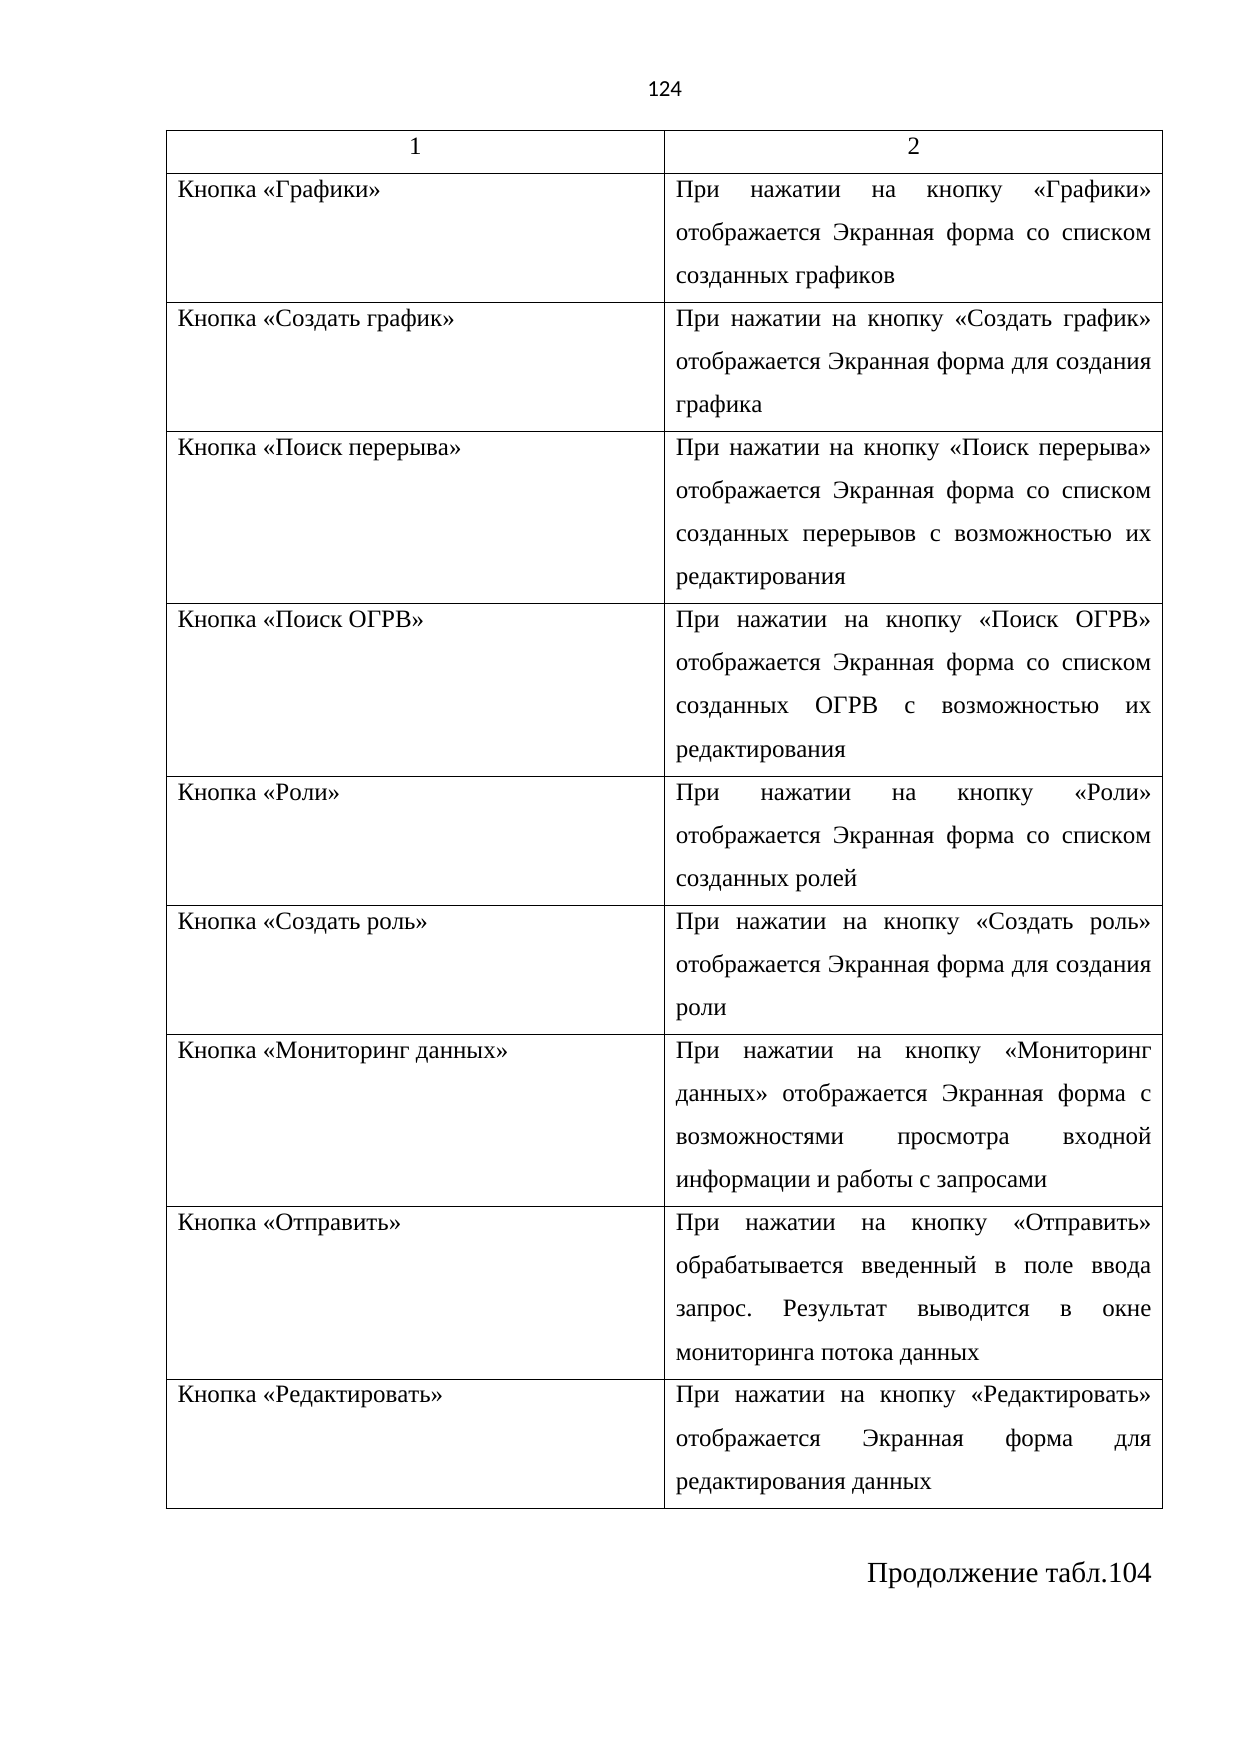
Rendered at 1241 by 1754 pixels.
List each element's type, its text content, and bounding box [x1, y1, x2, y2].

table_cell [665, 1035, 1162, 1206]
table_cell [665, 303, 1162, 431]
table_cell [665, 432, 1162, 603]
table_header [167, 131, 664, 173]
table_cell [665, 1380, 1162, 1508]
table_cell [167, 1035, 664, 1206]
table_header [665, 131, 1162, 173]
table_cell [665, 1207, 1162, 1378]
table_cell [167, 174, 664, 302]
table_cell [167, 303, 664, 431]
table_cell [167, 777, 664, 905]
text Продолжение табл.104 [177, 1556, 1152, 1589]
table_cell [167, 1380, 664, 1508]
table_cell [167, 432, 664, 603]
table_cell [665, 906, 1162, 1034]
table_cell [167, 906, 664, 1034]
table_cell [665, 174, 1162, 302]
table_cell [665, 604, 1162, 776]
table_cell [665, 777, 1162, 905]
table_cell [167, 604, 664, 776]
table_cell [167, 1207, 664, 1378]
